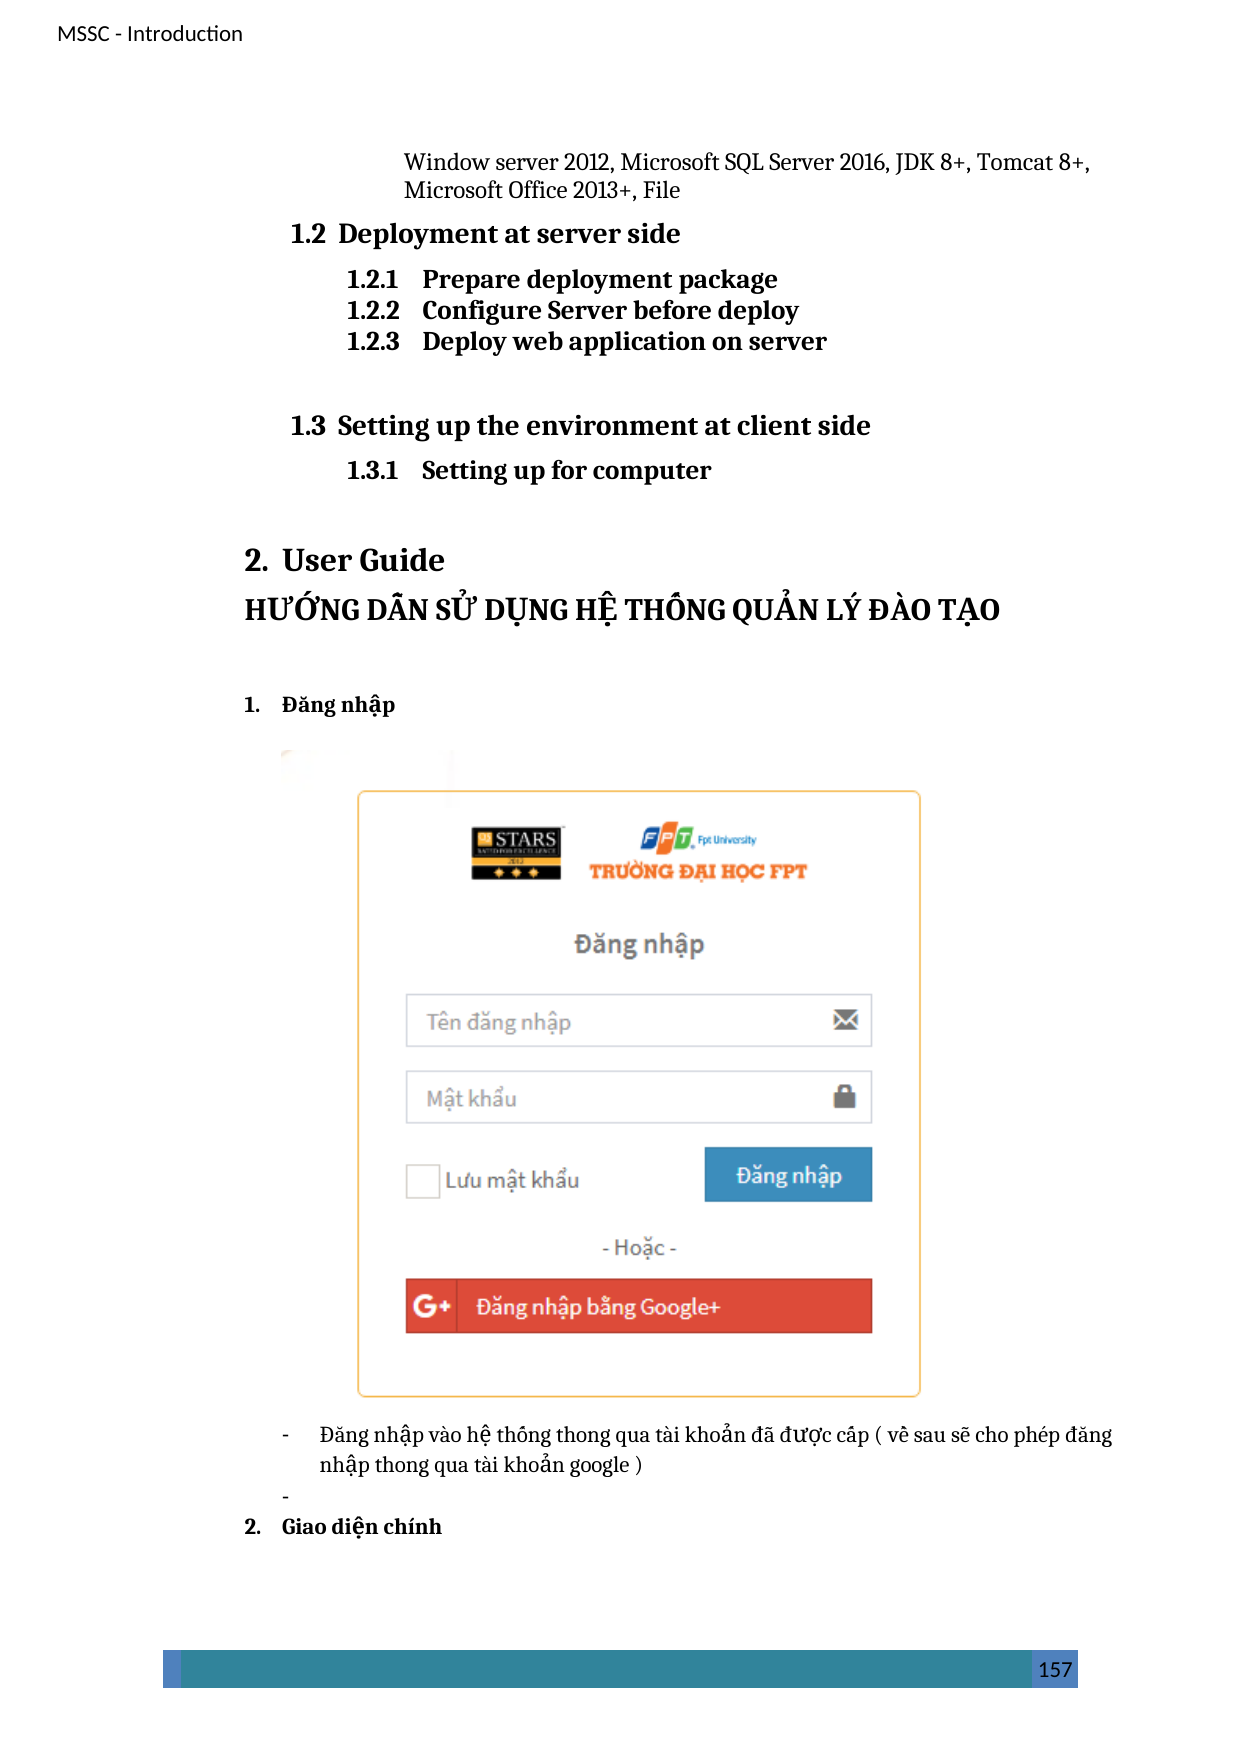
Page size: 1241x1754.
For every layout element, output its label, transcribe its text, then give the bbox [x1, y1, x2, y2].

picture [281, 750, 1004, 1418]
subtitle HƯỚNG DẪN SỬ DỤNG HỆ THỐNG QUẢN LÝ ĐÀO TẠO [244, 592, 1122, 628]
list Đăng nhập vào hệ thống thong qua tài khoản đã được cấp ( về sau sẽ cho phép đăng nhập thong qua tài khoản google ) [282, 1420, 1122, 1478]
subtitle Setting up the environment at client side [291, 409, 1122, 443]
subtitle User Guide [244, 541, 1122, 580]
subtitle Deploy web application on server [347, 326, 1122, 357]
list Window server 2012, Microsoft SQL Server 2016, JDK 8+, Tomcat 8+, Microsoft Office 2013+, File [404, 148, 1122, 205]
subtitle Configure Server before deploy [347, 295, 1122, 326]
subtitle Deployment at server side [291, 218, 1122, 251]
list Giao diện chính [244, 1514, 1122, 1540]
subtitle Setting up for computer [347, 455, 1122, 486]
subtitle Prepare deployment package [347, 264, 1122, 295]
list Đăng nhập [244, 692, 1122, 718]
